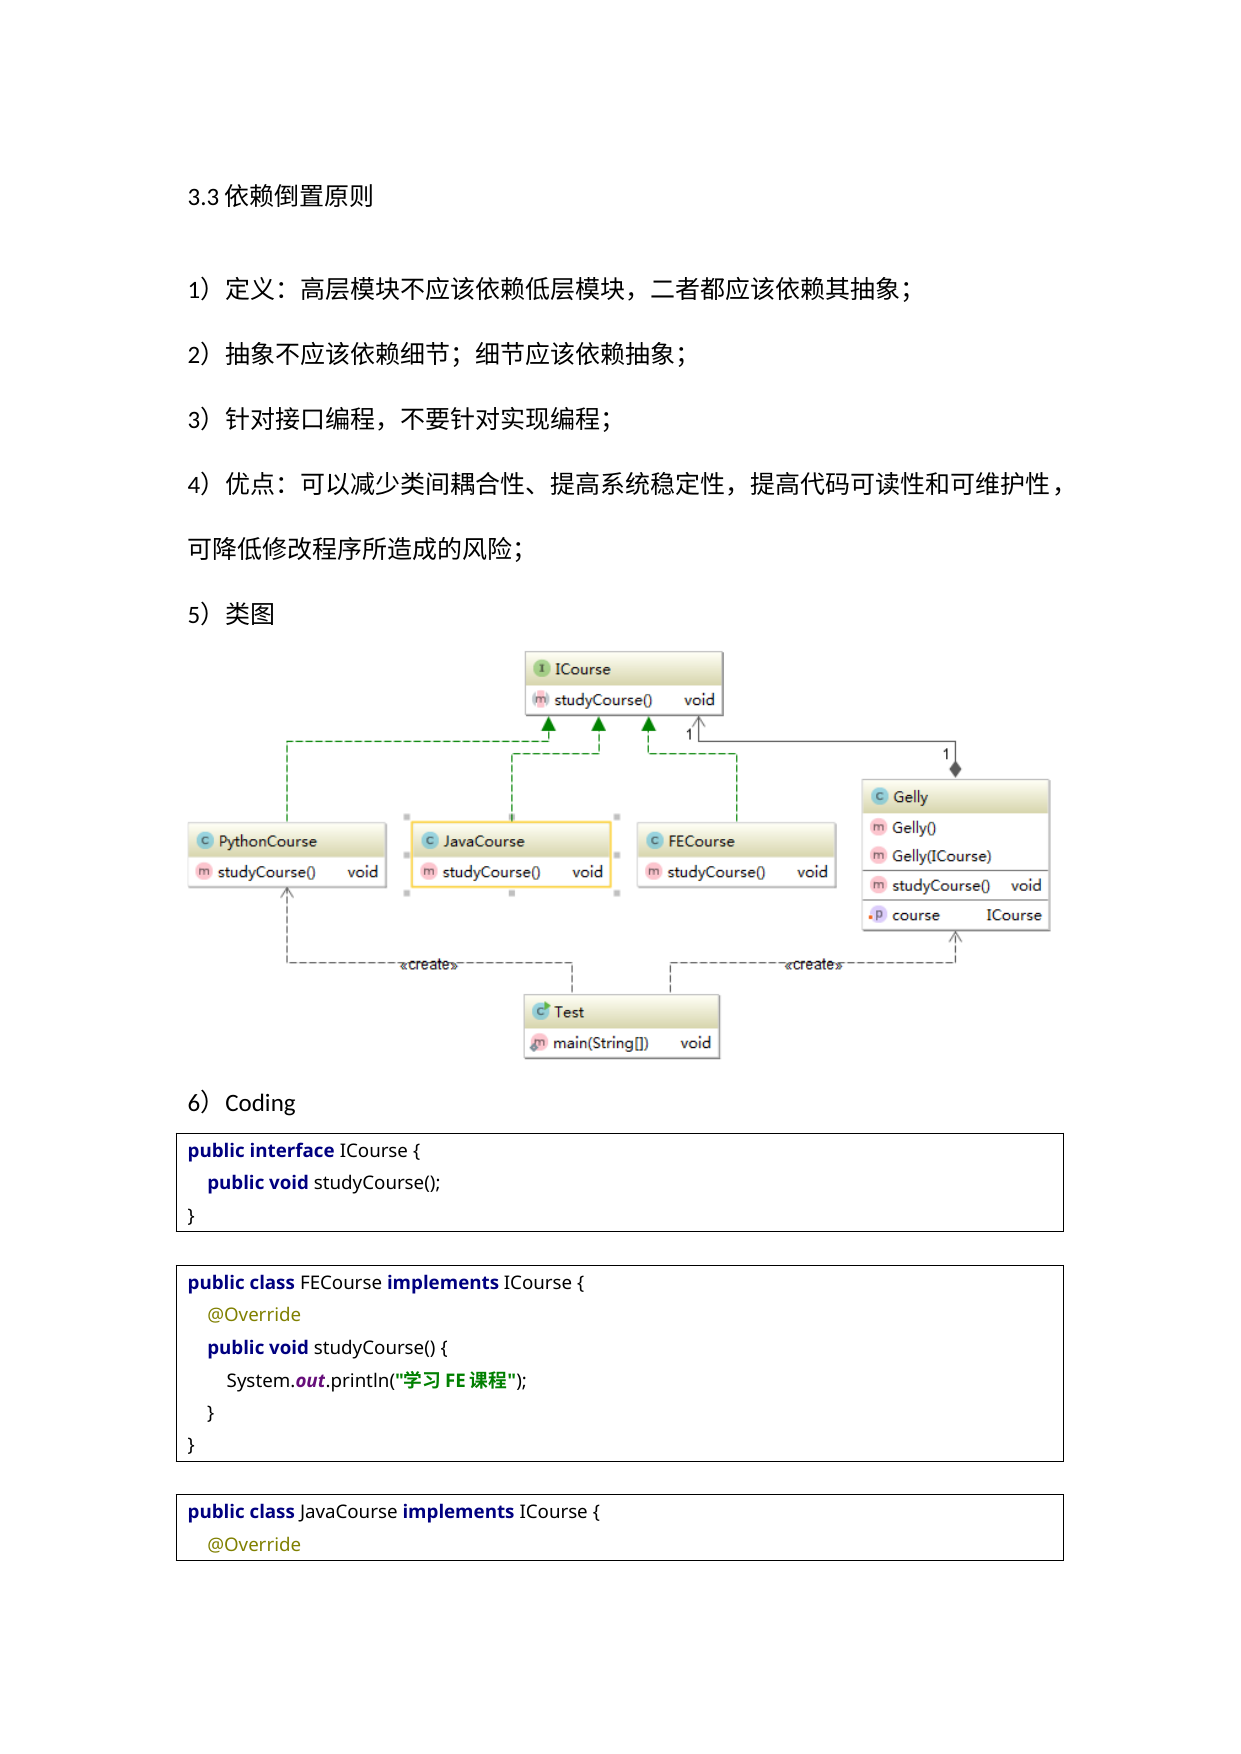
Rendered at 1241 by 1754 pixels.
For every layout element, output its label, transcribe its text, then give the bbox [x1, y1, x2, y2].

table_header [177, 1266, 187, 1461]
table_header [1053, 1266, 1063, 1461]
list 定义：高层模块不应该依赖低层模块，二者都应该依赖其抽象； [187, 255, 1053, 320]
list 抽象不应该依赖细节；细节应该依赖抽象； [187, 320, 1053, 385]
picture [187, 645, 1052, 1063]
subtitle 3.3依赖倒置原则 [187, 162, 1053, 227]
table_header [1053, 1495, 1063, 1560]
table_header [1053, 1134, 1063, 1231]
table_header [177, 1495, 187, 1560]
list 优点：可以减少类间耦合性、提高系统稳定性，提高代码可读性和可维护性，可降低修改程序所造成的风险； [187, 450, 1053, 580]
list 类图 [187, 580, 1053, 645]
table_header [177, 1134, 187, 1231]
list 针对接口编程，不要针对实现编程； [187, 385, 1053, 450]
list Coding [187, 1068, 1053, 1133]
